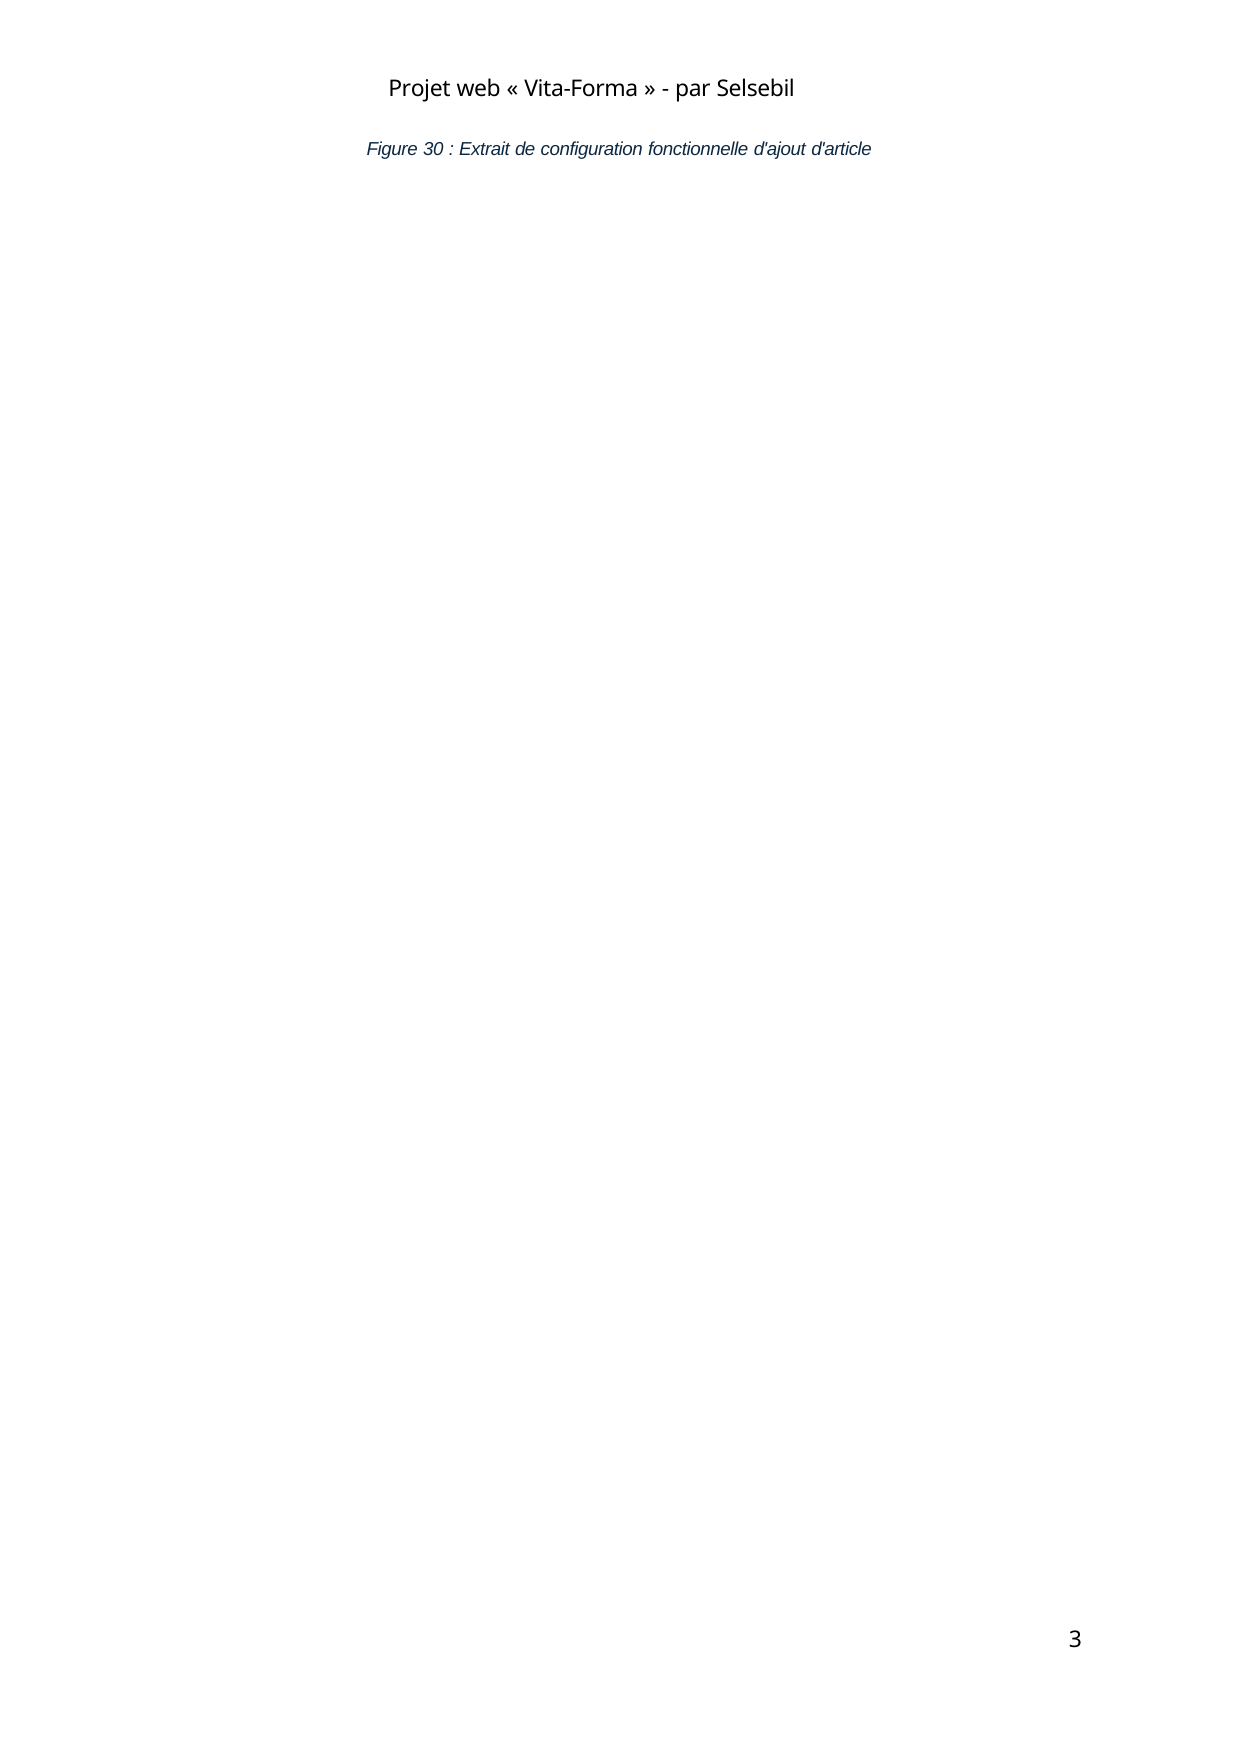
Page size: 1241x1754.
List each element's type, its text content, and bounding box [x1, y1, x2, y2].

text Figure 30 : Extrait de configuration fonctionnelle d'ajout d'article [162, 137, 1078, 159]
